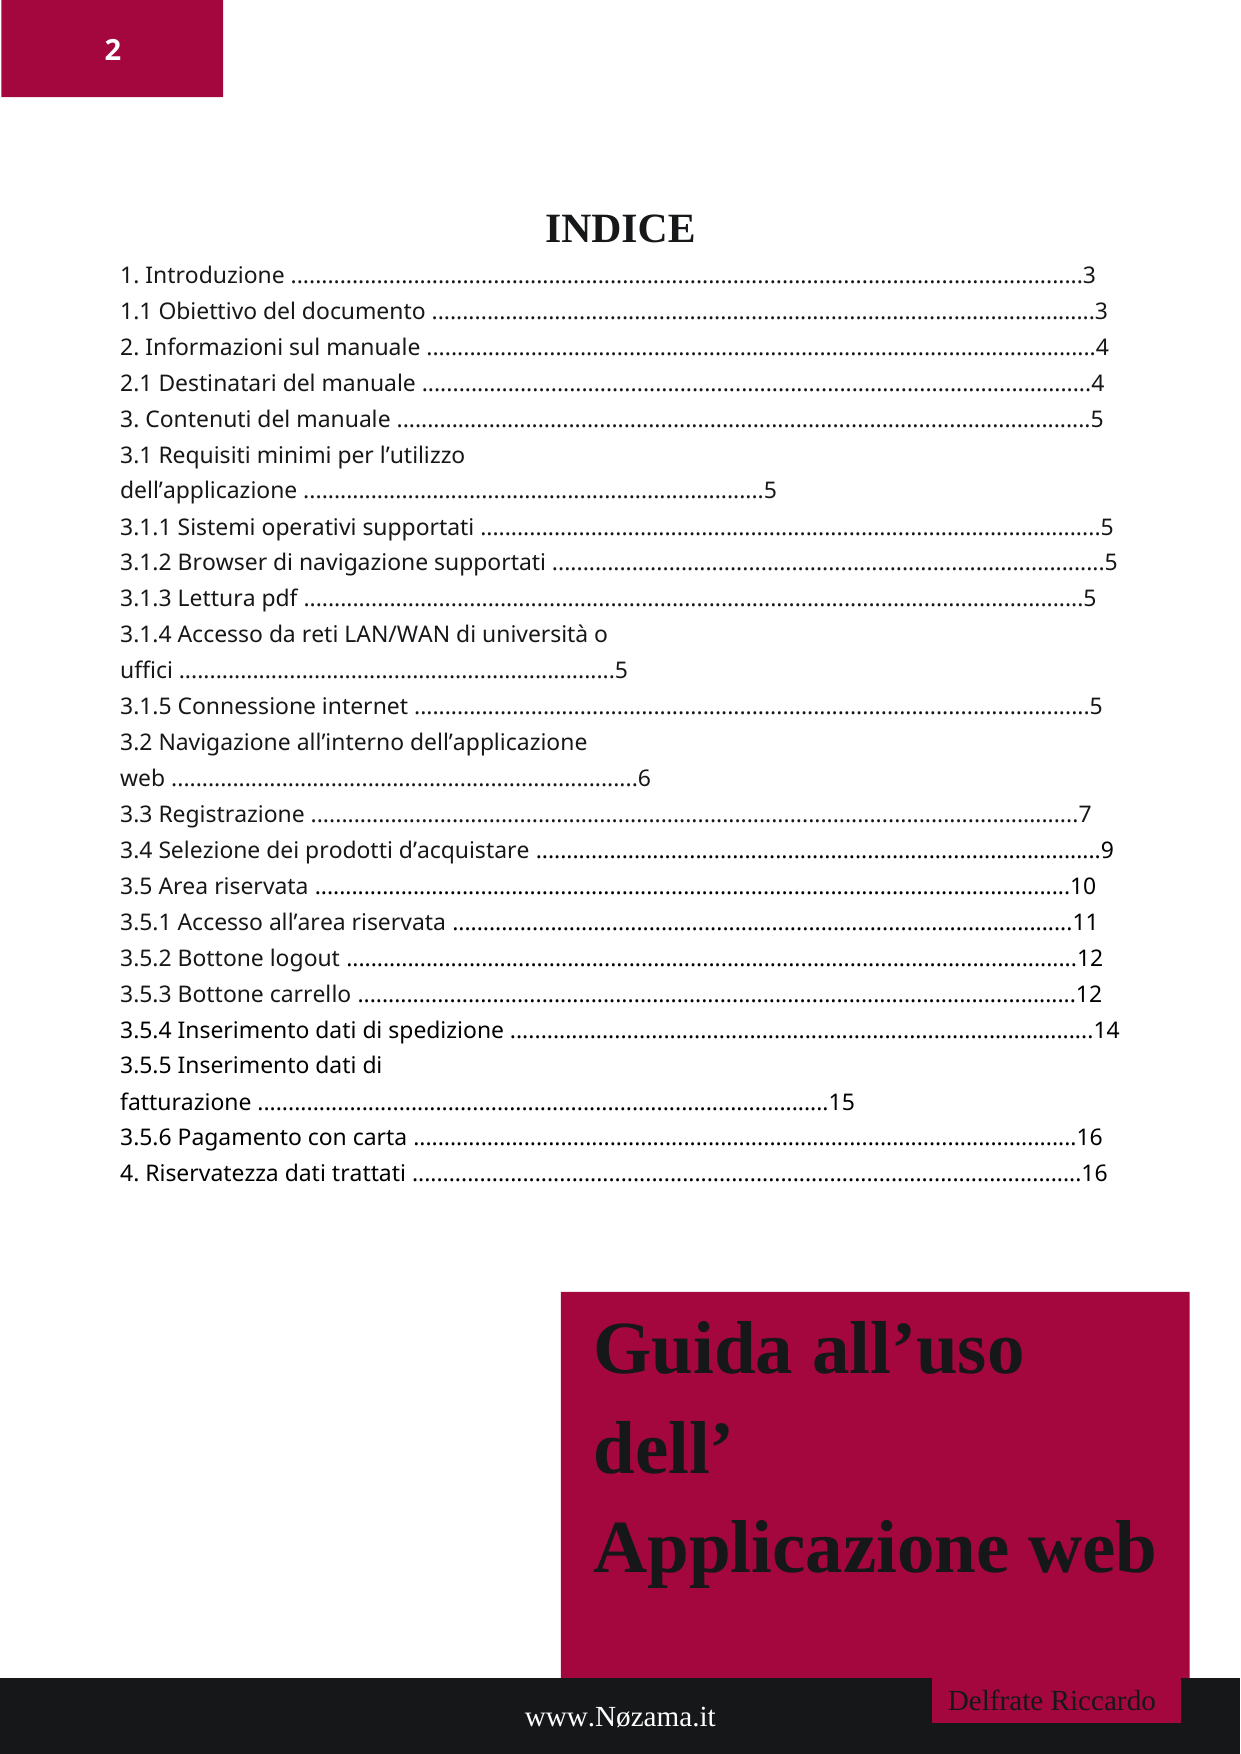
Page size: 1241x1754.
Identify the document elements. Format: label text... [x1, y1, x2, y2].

text 3.1.2 Browser di navigazione supportati ..........................................................................................5 [120, 546, 1120, 578]
text 3.1.3 Lettura pdf ...............................................................................................................................5 [120, 582, 1120, 613]
text 3.3 Registrazione .............................................................................................................................7 [120, 798, 1120, 829]
text 1.1 Obiettivo del documento ............................................................................................................3 [120, 295, 1120, 326]
text 3.5.5 Inserimento dati di fatturazione .............................................................................................15 [120, 1049, 1120, 1117]
text 3.5.2 Bottone logout .......................................................................................................................12 [120, 942, 1120, 973]
text 3.5.4 Inserimento dati di spedizione ...............................................................................................14 [120, 1013, 1120, 1045]
text 3. Contenuti del manuale .................................................................................................................5 [120, 403, 1120, 434]
text 2.1 Destinatari del manuale .............................................................................................................4 [120, 367, 1120, 398]
text 3.5.3 Bottone carrello .....................................................................................................................12 [120, 978, 1120, 1009]
text 3.5.6 Pagamento con carta ............................................................................................................16 [120, 1121, 1120, 1153]
text 3.1.4 Accesso da reti LAN/WAN di università o uffici .......................................................................5 [120, 618, 1120, 685]
text 3.1 Requisiti minimi per l’utilizzo dell’applicazione ...........................................................................5 [120, 438, 1120, 506]
text 1. Introduzione .................................................................................................................................3 [120, 259, 1120, 290]
text 3.1.5 Connessione internet ..............................................................................................................5 [120, 690, 1120, 721]
text 3.5.1 Accesso all’area riservata .....................................................................................................11 [120, 906, 1120, 937]
text 3.4 Selezione dei prodotti d’acquistare ............................................................................................9 [120, 834, 1120, 865]
text 3.1.1 Sistemi operativi supportati .....................................................................................................5 [120, 510, 1120, 542]
text 3.5 Area riservata ...........................................................................................................................10 [120, 870, 1120, 901]
text 4. Riservatezza dati trattati .............................................................................................................16 [120, 1157, 1139, 1188]
text INDICE [120, 204, 1120, 252]
text 3.2 Navigazione all’interno dell’applicazione web ............................................................................6 [120, 726, 1120, 793]
text 2. Informazioni sul manuale .............................................................................................................4 [120, 331, 1120, 362]
